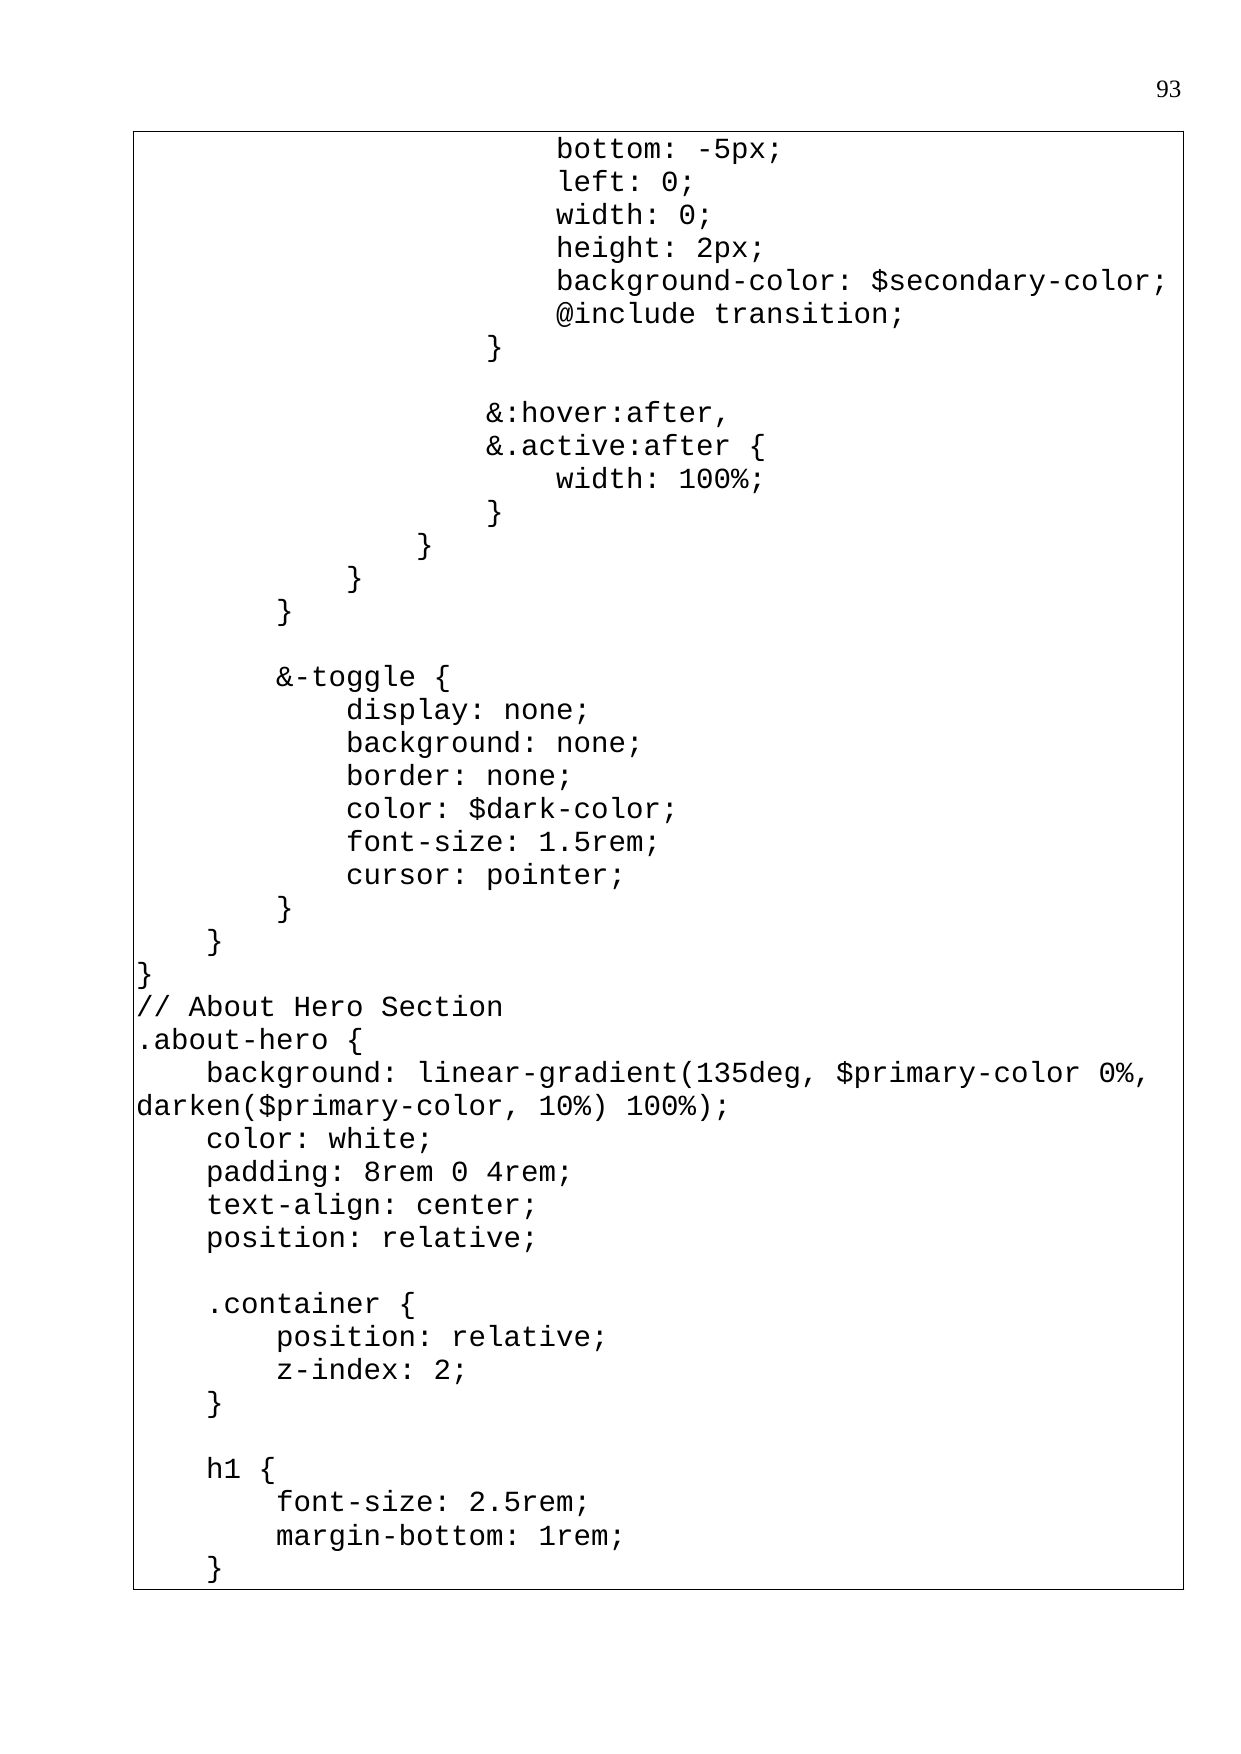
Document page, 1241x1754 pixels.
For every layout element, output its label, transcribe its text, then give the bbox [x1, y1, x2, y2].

text height: 2px; [136, 233, 1181, 266]
text position: relative; [136, 1322, 1181, 1356]
text cursor: pointer; [136, 860, 1181, 893]
text border: none; [136, 761, 1181, 794]
text } [136, 563, 1181, 596]
text width: 0; [136, 200, 1181, 233]
text } [136, 1388, 1181, 1422]
text left: 0; [136, 167, 1181, 200]
text background: linear-gradient(135deg, $primary-color 0%, darken($primary-color, 10%) 100%); [136, 1058, 1181, 1124]
text bottom: -5px; [134, 132, 1183, 167]
text padding: 8rem 0 4rem; [136, 1157, 1181, 1190]
text } [136, 596, 1181, 629]
text } [134, 1551, 1183, 1589]
text z-index: 2; [136, 1356, 1181, 1388]
text font-size: 1.5rem; [136, 827, 1181, 860]
text text-align: center; [136, 1190, 1181, 1223]
text .about-hero { [136, 1025, 1181, 1058]
text } [136, 530, 1181, 563]
text &.active:after { [136, 431, 1181, 464]
text h1 { [136, 1454, 1181, 1488]
text .container { [136, 1289, 1181, 1322]
text &:hover:after, [136, 398, 1181, 431]
text @include transition; [136, 299, 1181, 332]
text display: none; [136, 695, 1181, 728]
text font-size: 2.5rem; [136, 1488, 1181, 1521]
text background: none; [136, 728, 1181, 761]
text color: white; [136, 1124, 1181, 1157]
text position: relative; [136, 1223, 1181, 1256]
text } [136, 497, 1181, 530]
text // About Hero Section [136, 992, 1181, 1025]
text } [136, 926, 1181, 959]
text } [136, 893, 1181, 926]
text margin-bottom: 1rem; [136, 1521, 1181, 1551]
text background-color: $secondary-color; [136, 266, 1181, 299]
text } [136, 332, 1181, 365]
text &-toggle { [136, 662, 1181, 695]
text } [136, 959, 1181, 992]
text width: 100%; [136, 464, 1181, 497]
text color: $dark-color; [136, 794, 1181, 827]
